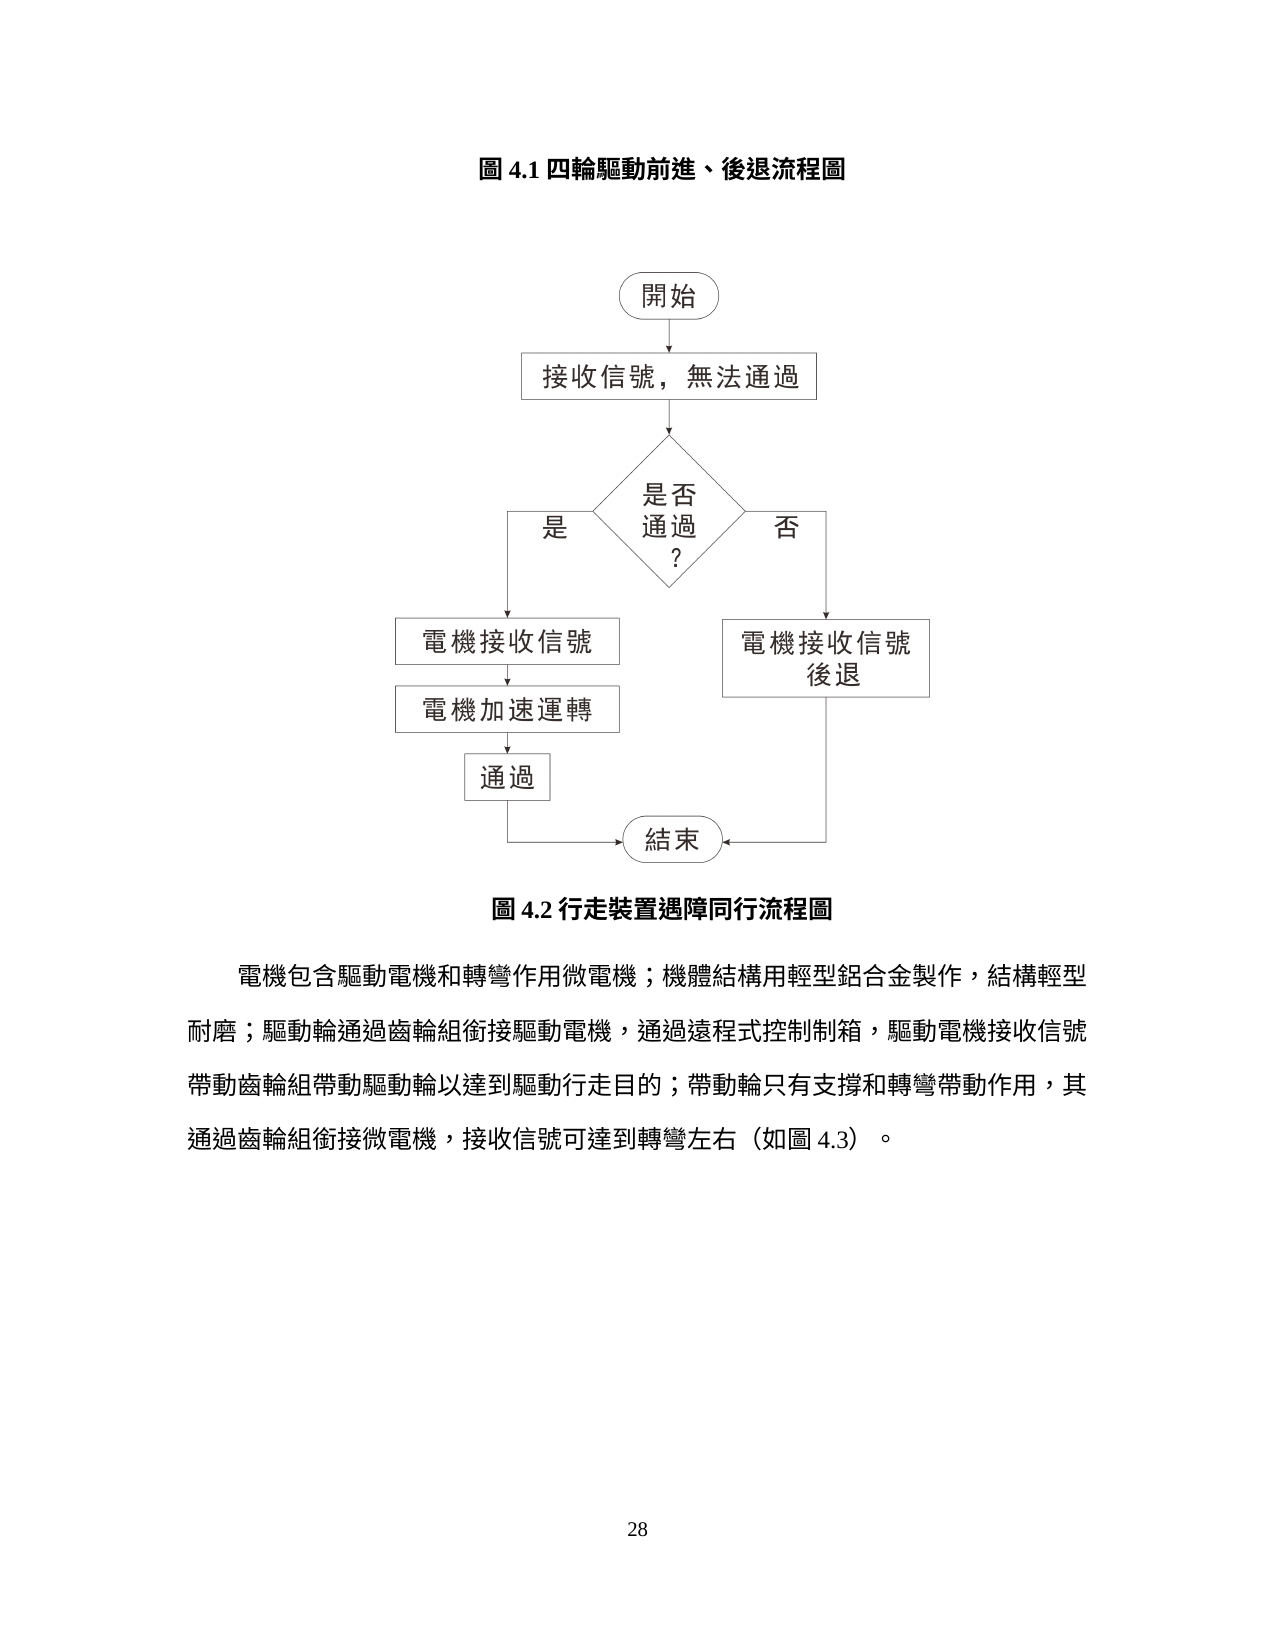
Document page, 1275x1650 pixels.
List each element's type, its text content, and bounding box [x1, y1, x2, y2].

picture [395, 272, 930, 863]
text 圖4.1 四輪驅動前進、後退流程圖 [187, 150, 1087, 186]
text 電機包含驅動電機和轉彎作用微電機；機體結構用輕型鋁合金製作，結構輕型耐磨；驅動輪通過齒輪組銜接驅動電機，通過遠程式控制制箱，驅動電機接收信號帶動齒輪組帶動驅動輪以達到驅動行走目的；帶動輪只有支撐和轉彎帶動作用，其通過齒輪組銜接微電機，接收信號可達到轉彎左右（如圖4.3）。 [187, 957, 1087, 1156]
text 圖4.2 行走裝置遇障同行流程圖 [187, 890, 1087, 926]
